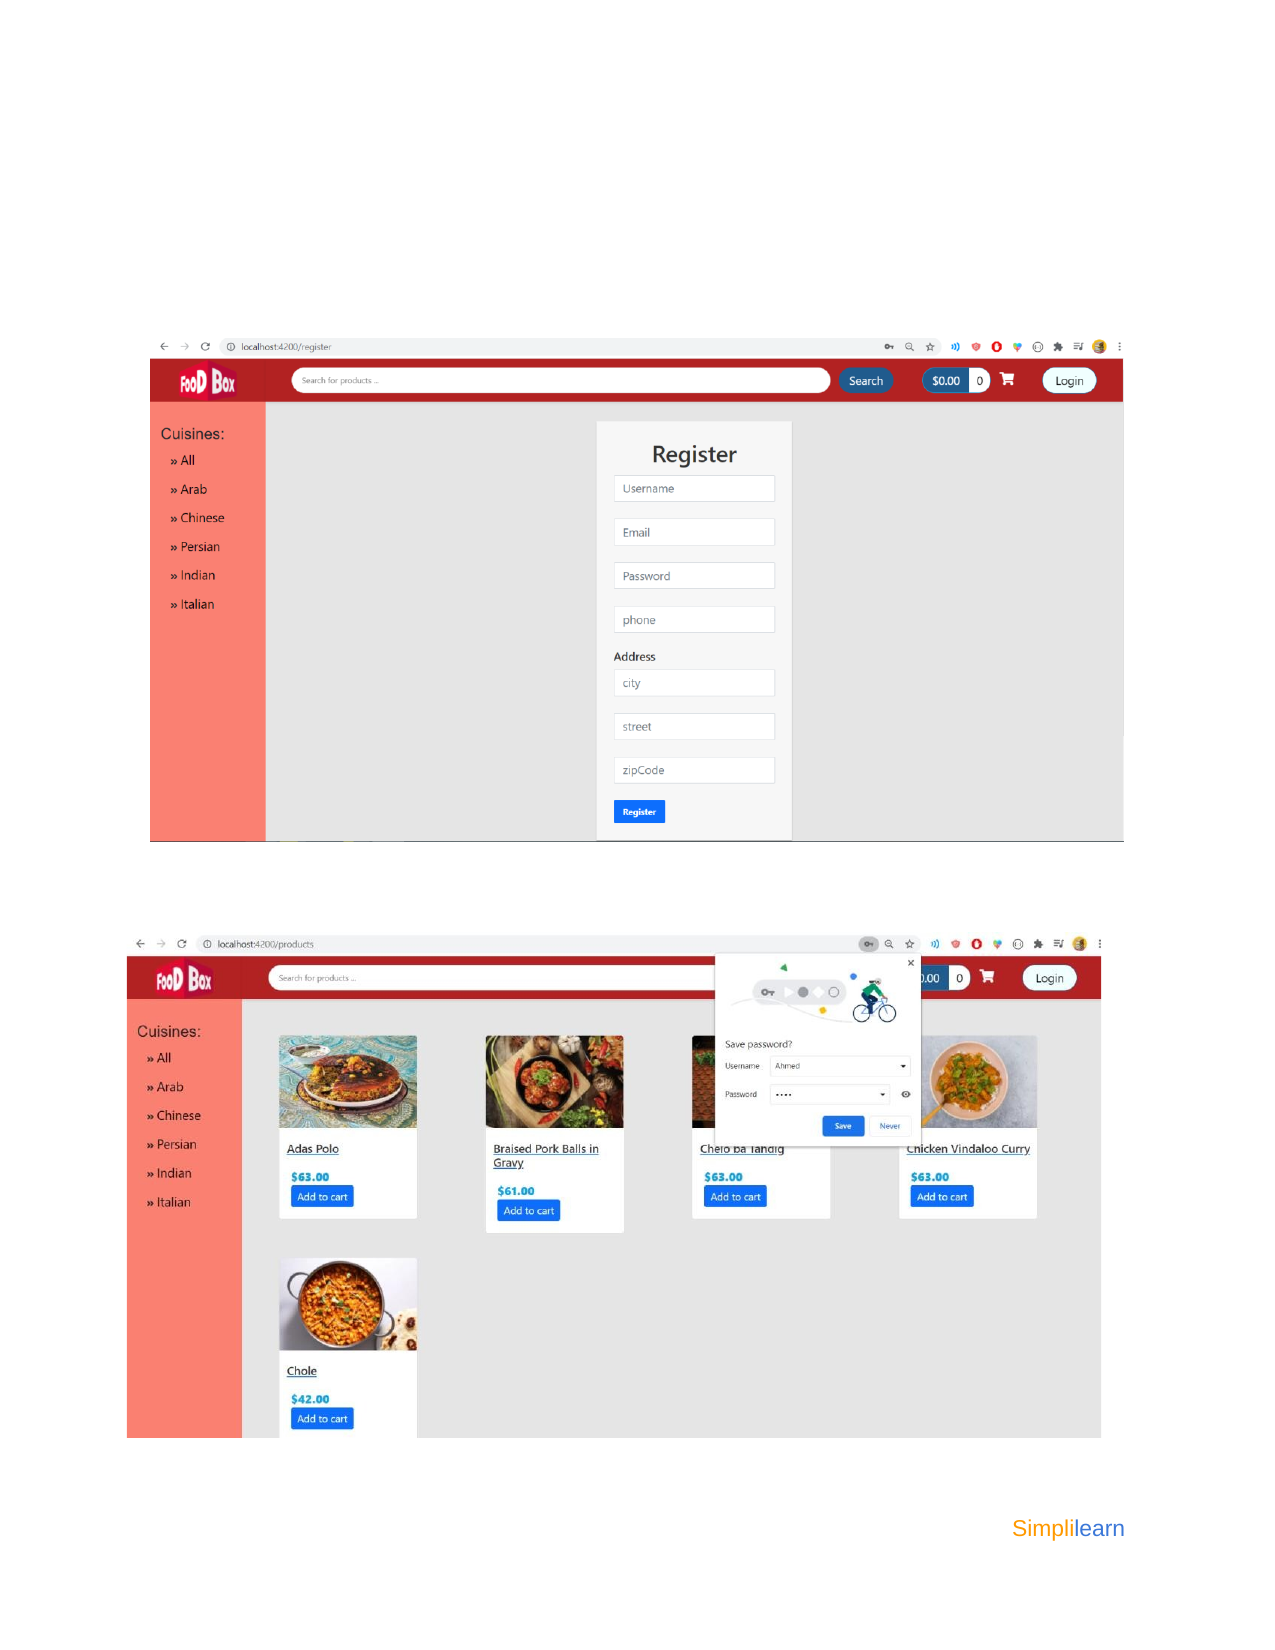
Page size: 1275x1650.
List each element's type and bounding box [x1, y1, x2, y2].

picture [150, 338, 1124, 842]
picture [126, 932, 1102, 1438]
